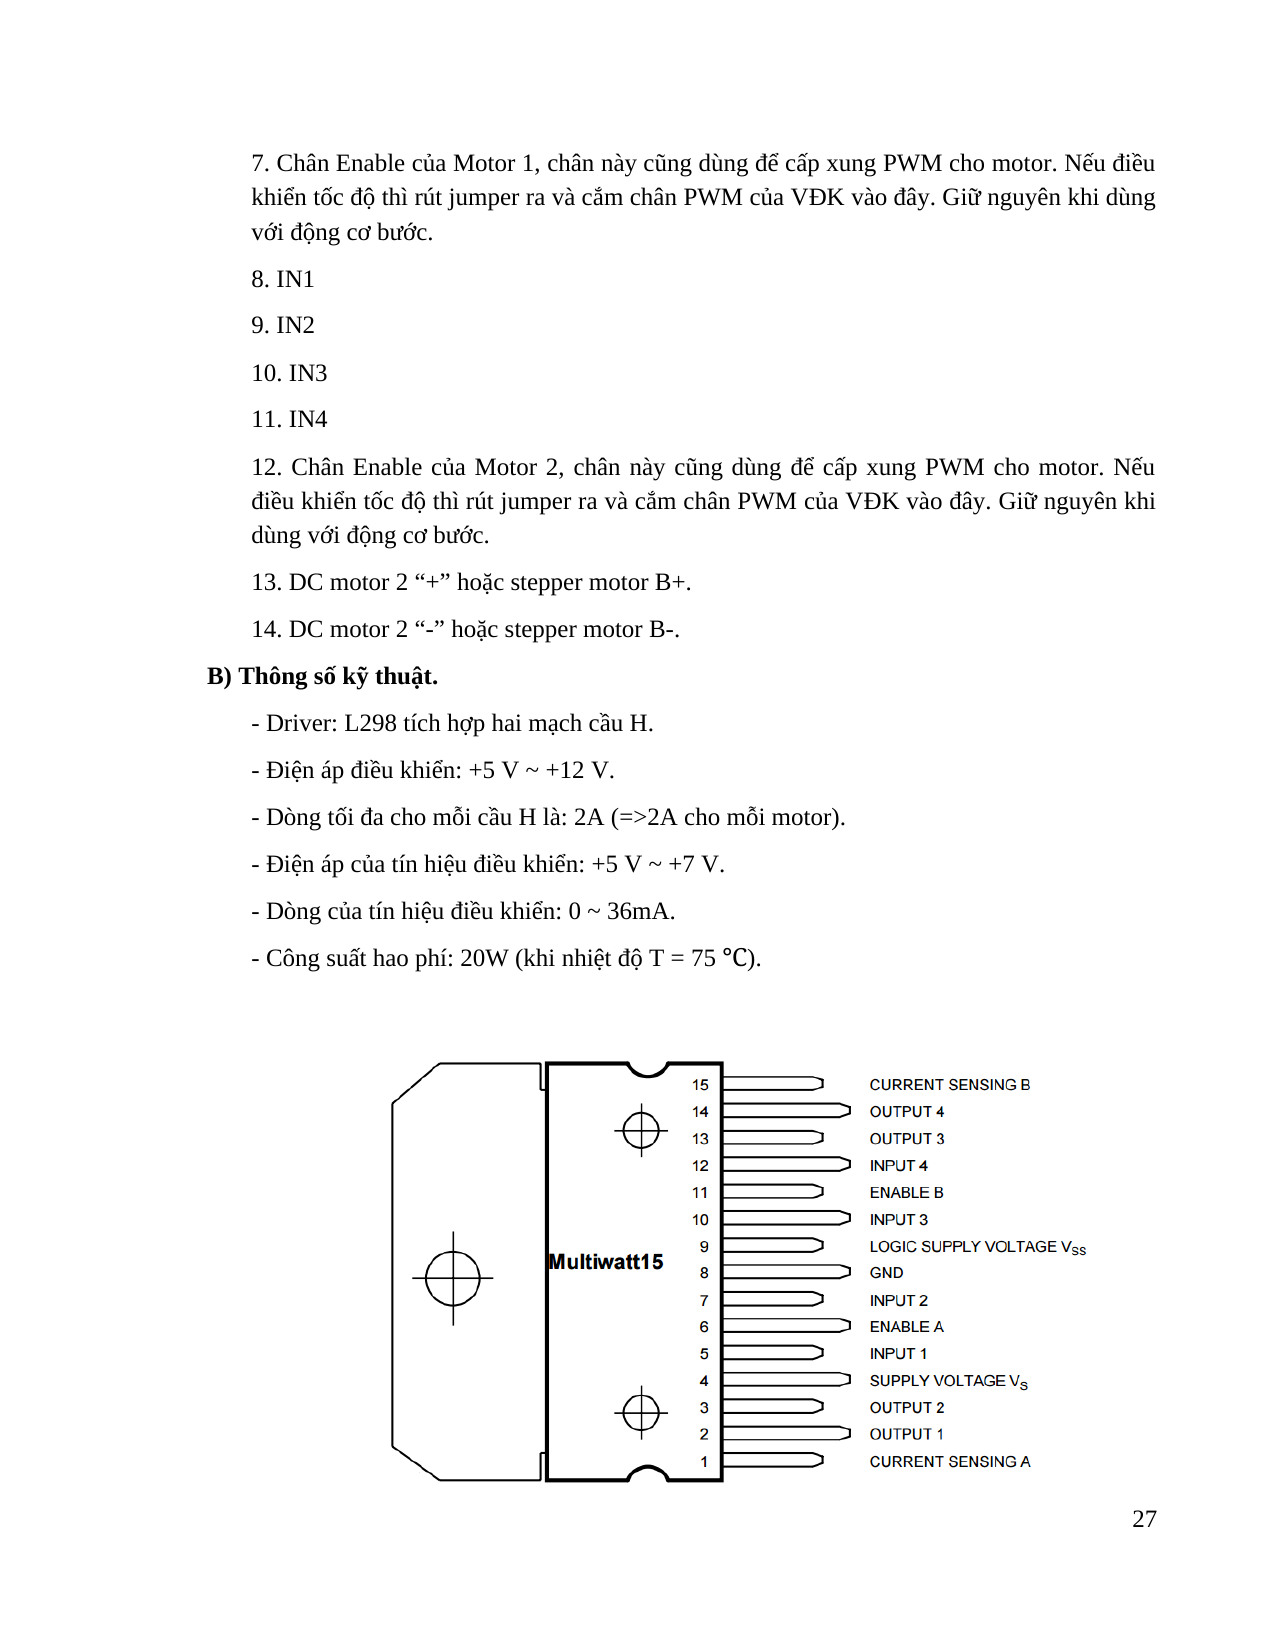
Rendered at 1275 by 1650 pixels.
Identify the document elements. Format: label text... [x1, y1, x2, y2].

text 13. DC motor 2 “+” hoặc stepper motor B+. [251, 567, 1157, 596]
text 9. IN2 [251, 311, 1157, 339]
picture [344, 1056, 1095, 1494]
text B) Thông số kỹ thuật. [207, 661, 1157, 690]
text - Công suất hao phí: 20W (khi nhiệt độ T = 75 ℃). [251, 943, 1157, 972]
text - Điện áp của tín hiệu điều khiển: +5 V ~ +7 V. [251, 849, 1157, 878]
text - Dòng tối đa cho mỗi cầu H là: 2A (=>2A cho mỗi motor). [251, 802, 1157, 831]
text 11. IN4 [251, 404, 1157, 433]
text 14. DC motor 2 “-” hoặc stepper motor B-. [251, 614, 1157, 643]
text - Driver: L298 tích hợp hai mạch cầu H. [251, 708, 1157, 737]
text 12. Chân Enable của Motor 2, chân này cũng dùng để cấp xung PWM cho motor. Nếu điều khiển tốc độ thì rút jumper ra và cắm chân PWM của VĐK vào đây. Giữ nguyên khi dùng với động cơ bước. [251, 452, 1157, 549]
text - Dòng của tín hiệu điều khiển: 0 ~ 36mA. [251, 896, 1157, 925]
text 10. IN3 [251, 358, 1157, 386]
text 7. Chân Enable của Motor 1, chân này cũng dùng để cấp xung PWM cho motor. Nếu điều khiển tốc độ thì rút jumper ra và cắm chân PWM của VĐK vào đây. Giữ nguyên khi dùng với động cơ bước. [251, 148, 1157, 245]
text 8. IN1 [251, 264, 1157, 292]
text - Điện áp điều khiển: +5 V ~ +12 V. [251, 755, 1157, 784]
